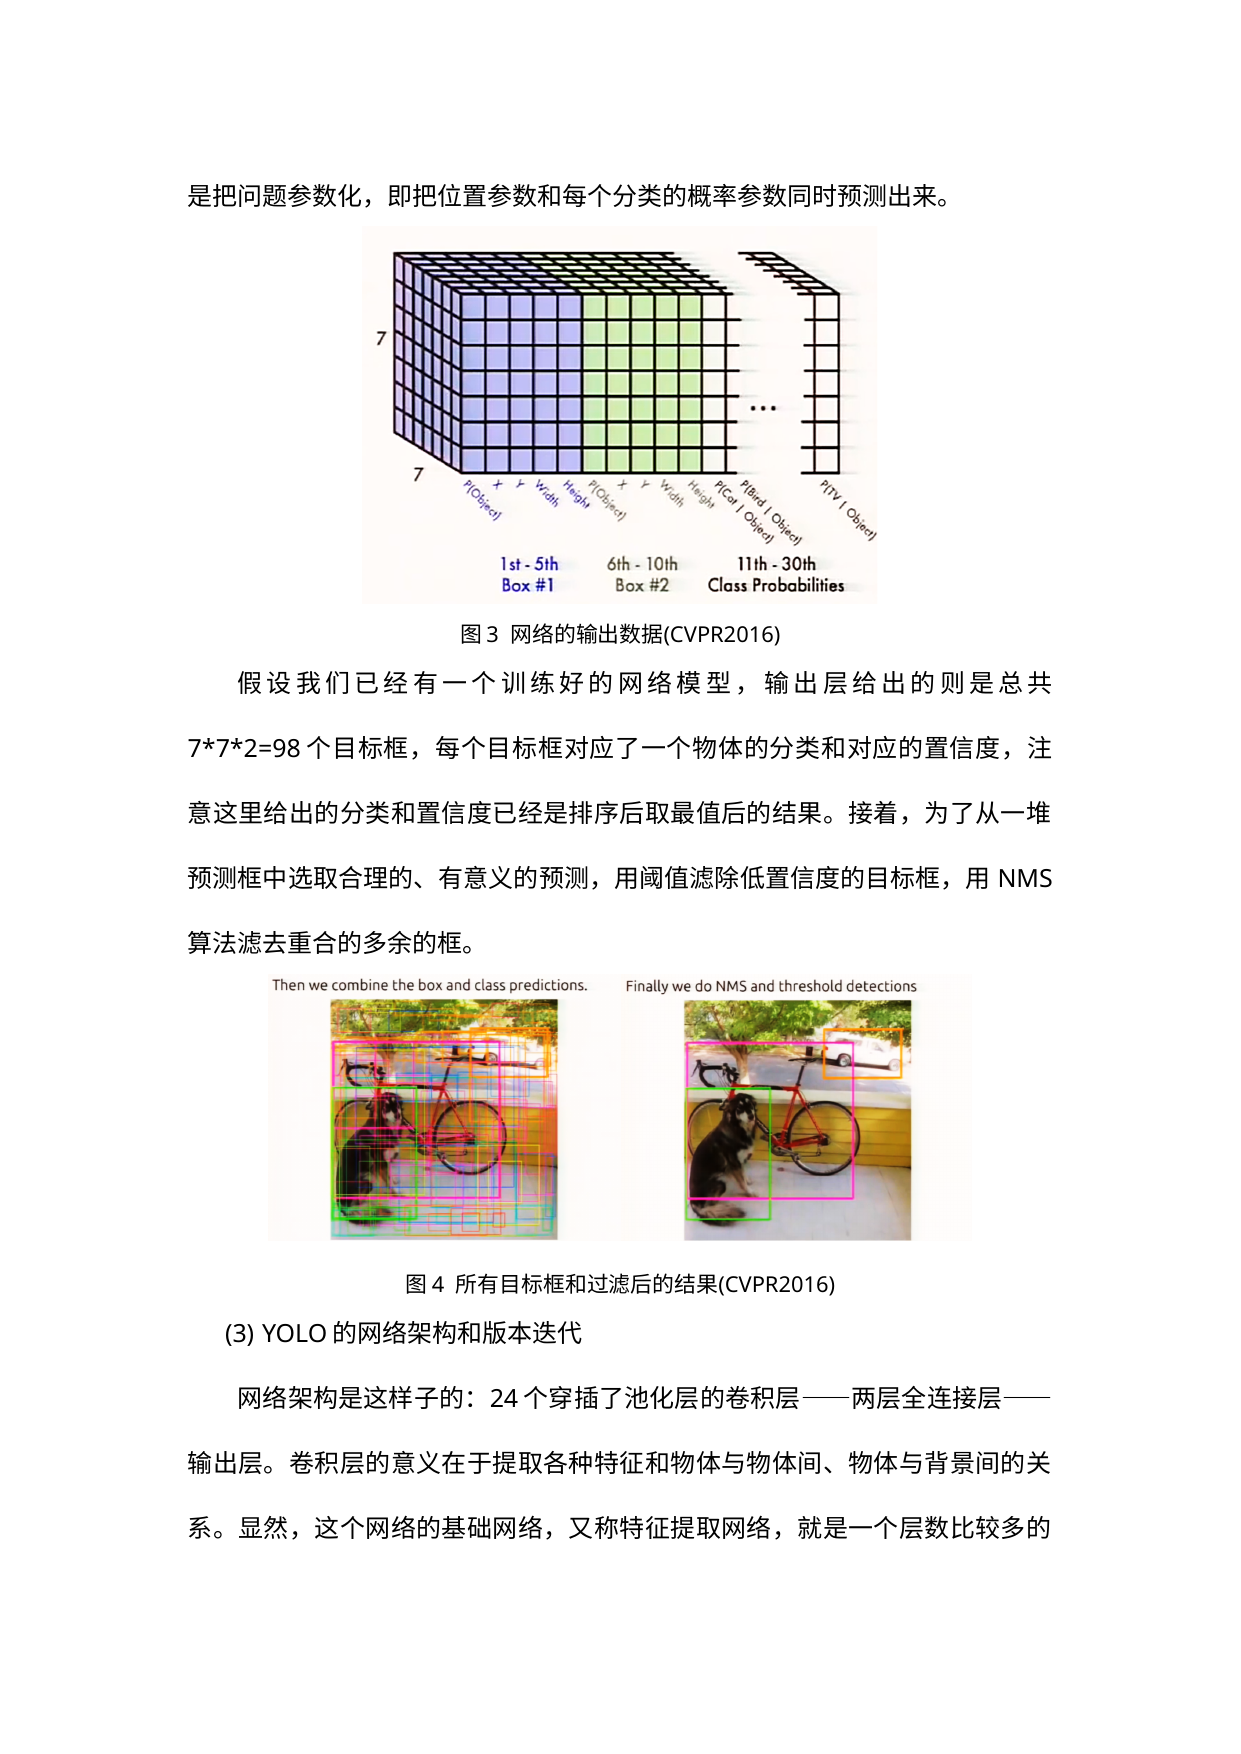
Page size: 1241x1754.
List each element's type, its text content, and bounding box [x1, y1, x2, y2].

text 图4 所有目标框和过滤后的结果(CVPR2016) [187, 1267, 1053, 1299]
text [187, 162, 1053, 227]
text 图3 网络的输出数据(CVPR2016) [187, 617, 1053, 649]
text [187, 1364, 1053, 1559]
picture [362, 226, 878, 604]
list YOLO的网络架构和版本迭代 [225, 1299, 1053, 1364]
picture [268, 974, 972, 1241]
text 假设我们已经有一个训练好的网络模型，输出层给出的则是总共7*7*2=98个目标框，每个目标框对应了一个物体的分类和对应的置信度，注意这里给出的分类和置信度已经是排序后取最值后的结果。接着，为了从一堆预测框中选取合理的、有意义的预测，用阈值滤除低置信度的目标框，用NMS算法滤去重合的多余的框。 [187, 649, 1053, 974]
